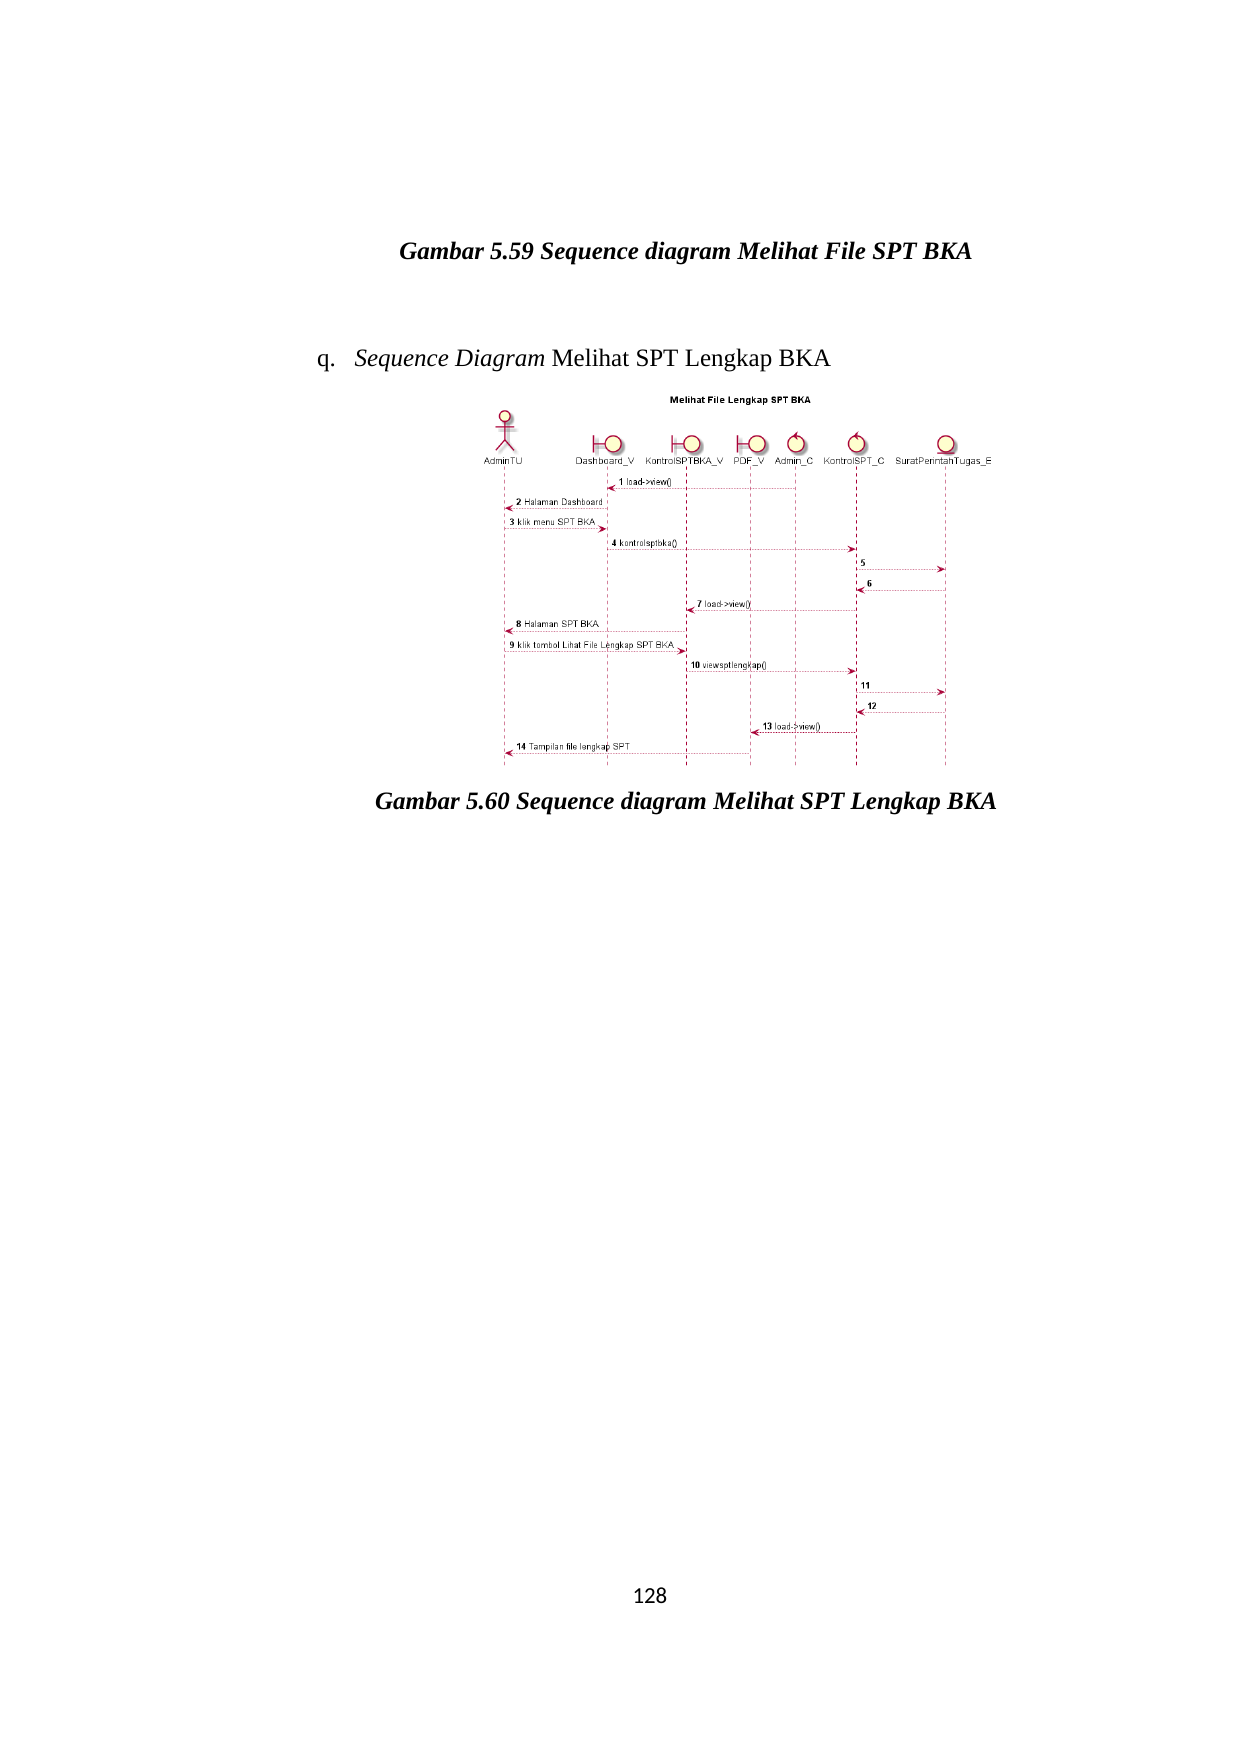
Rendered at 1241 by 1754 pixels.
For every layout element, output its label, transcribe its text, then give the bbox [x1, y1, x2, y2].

text Gambar 5.59 Sequence diagram Melihat File SPT BKA [311, 236, 1063, 265]
picture [478, 386, 998, 772]
list Sequence Diagram Melihat SPT Lengkap BKA [317, 343, 1063, 372]
text Gambar 5.60 Sequence diagram Melihat SPT Lengkap BKA [311, 786, 1063, 814]
